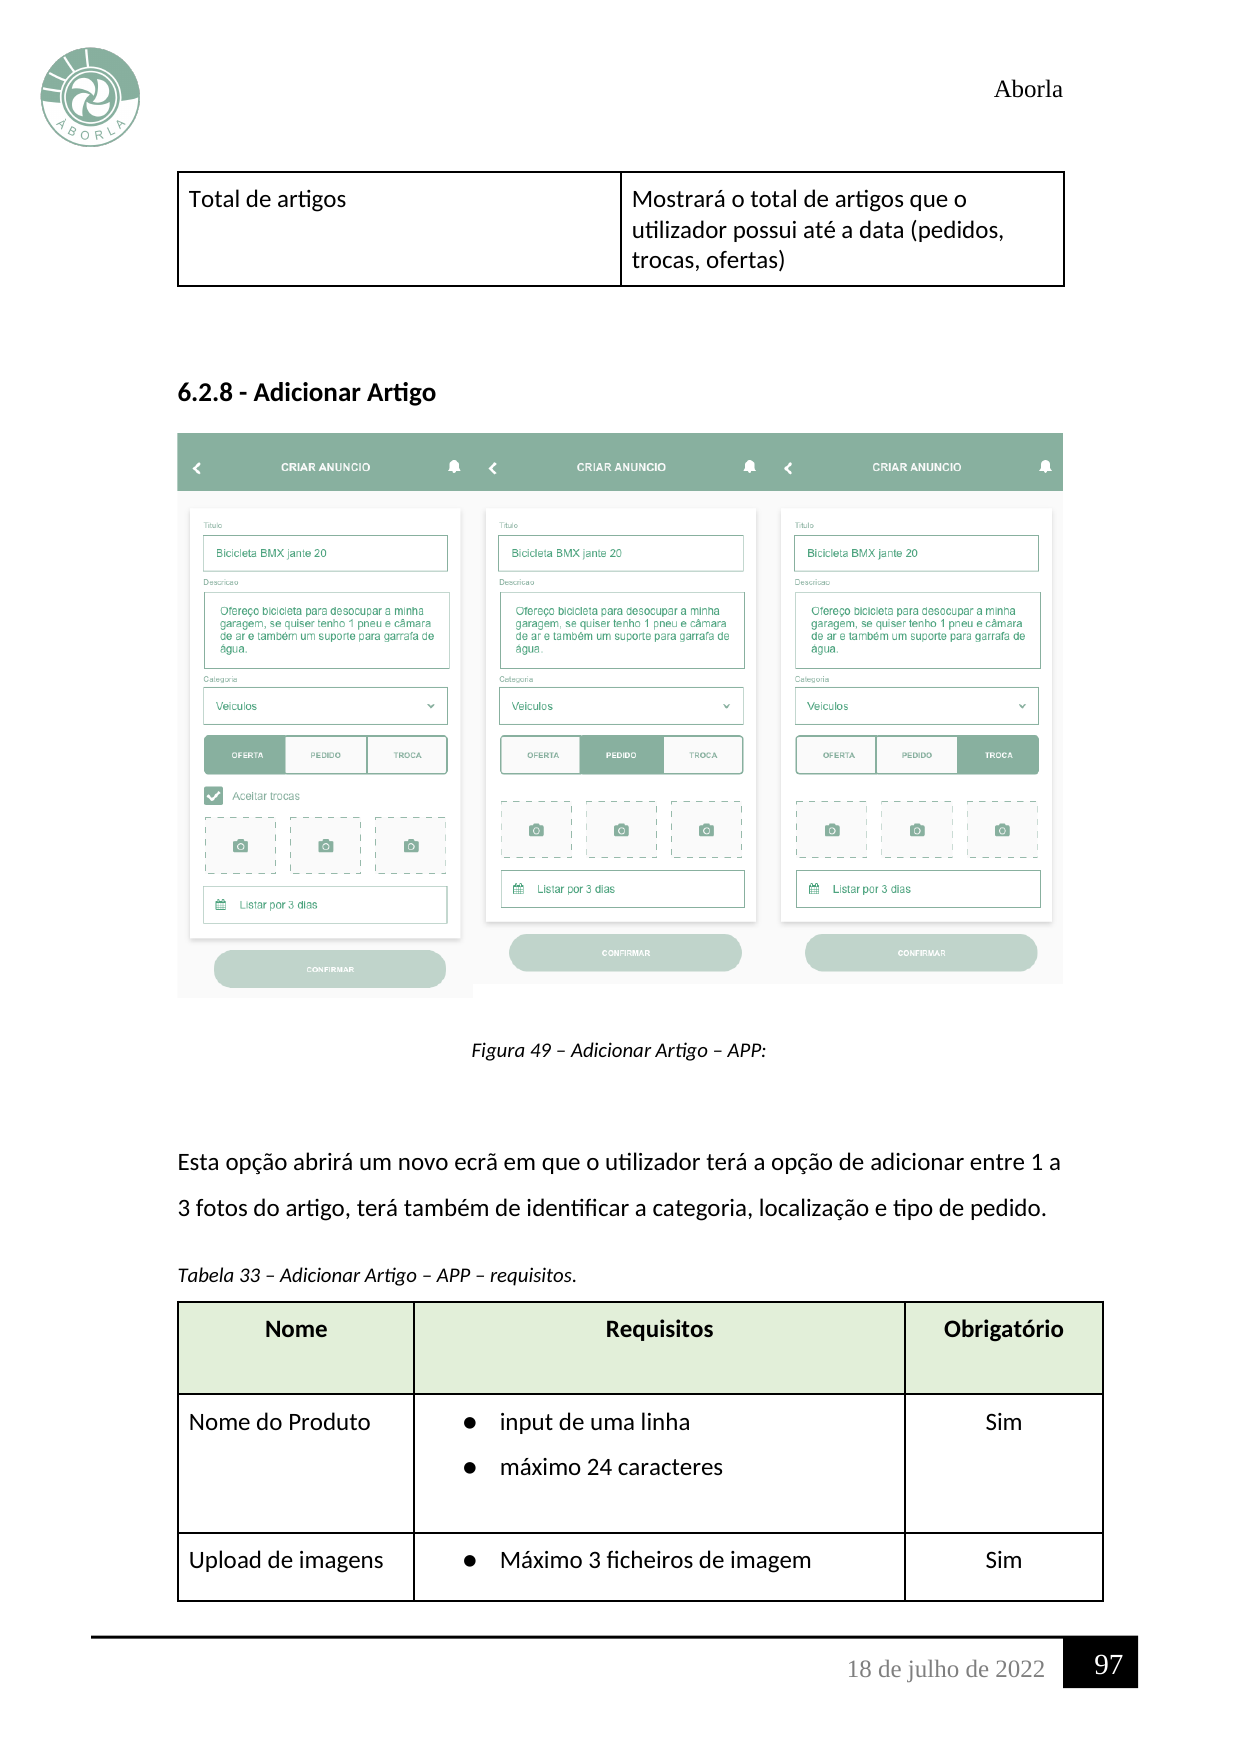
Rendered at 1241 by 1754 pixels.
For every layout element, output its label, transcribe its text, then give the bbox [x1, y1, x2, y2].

table_cell Upload de imagens [179, 1534, 413, 1599]
text Figura 49 – Adicionar Artigo – APP: [177, 1037, 1063, 1063]
table_cell Total de artigos [179, 173, 620, 285]
text Esta opção abrirá um novo ecrã em que o utilizador terá a opção de adicionar entre 1 a 3 fotos do artigo, terá também de identificar a categoria, localização e tipo de pedido. [177, 1146, 1063, 1222]
table_cell Sim [906, 1395, 1102, 1532]
table_cell Mostrará o total de artigos que o utilizador possui até a data (pedidos, trocas, ofertas) [622, 173, 1063, 285]
table_header Obrigatório [906, 1303, 1102, 1393]
table_cell Sim [906, 1534, 1102, 1599]
table_cell input de uma linha máximo 24 caracteres [415, 1395, 904, 1532]
table_cell Nome do Produto [179, 1395, 413, 1532]
subtitle 6.2.8 - Adicionar Artigo [177, 375, 1063, 408]
picture [39, 46, 141, 148]
picture [177, 433, 1063, 998]
table_header Nome [179, 1303, 413, 1393]
text Tabela 33 – Adicionar Artigo – APP – requisitos. [177, 1262, 1063, 1288]
table_header Requisitos [415, 1303, 904, 1393]
